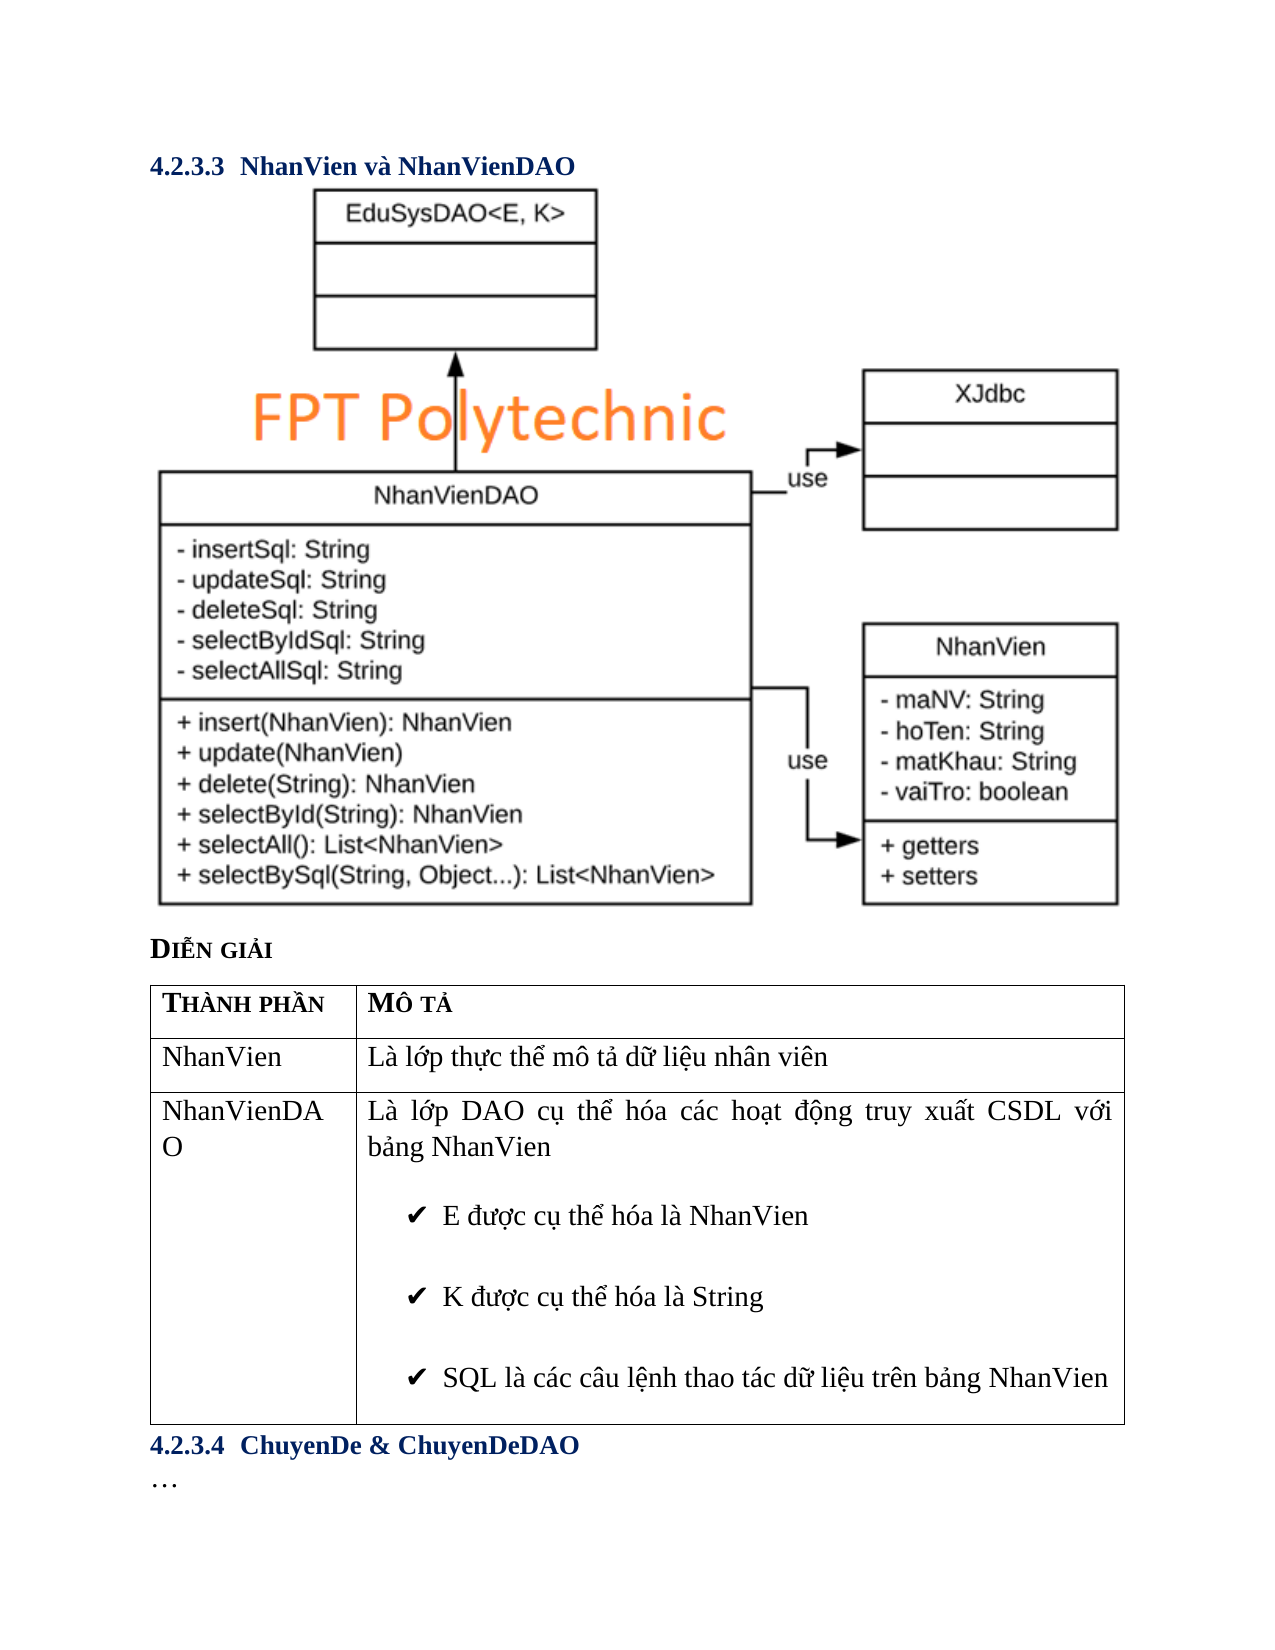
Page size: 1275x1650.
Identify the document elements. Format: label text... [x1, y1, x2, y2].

subtitle ChuyenDe & ChuyenDeDAO [150, 1429, 1125, 1460]
table_cell NhanVienDAO [151, 1093, 356, 1423]
table_header Thành phần [151, 986, 356, 1038]
table_cell NhanVien [151, 1039, 356, 1092]
picture [150, 181, 1125, 913]
text … [150, 1460, 1125, 1493]
table_cell Là lớp thực thể mô tả dữ liệu nhân viên [357, 1039, 1124, 1092]
text Diễn giải [150, 932, 1125, 965]
table_header Mô tả [357, 986, 1124, 1038]
subtitle NhanVien và NhanVienDAO [150, 150, 1125, 181]
table_cell Là lớp DAO cụ thể hóa các hoạt động truy xuất CSDL với bảng NhanVien E được cụ thể hóa là NhanVien K được cụ thể hóa là String SQL là các câu lệnh thao tác dữ liệu trên bảng NhanVien [357, 1093, 1124, 1423]
